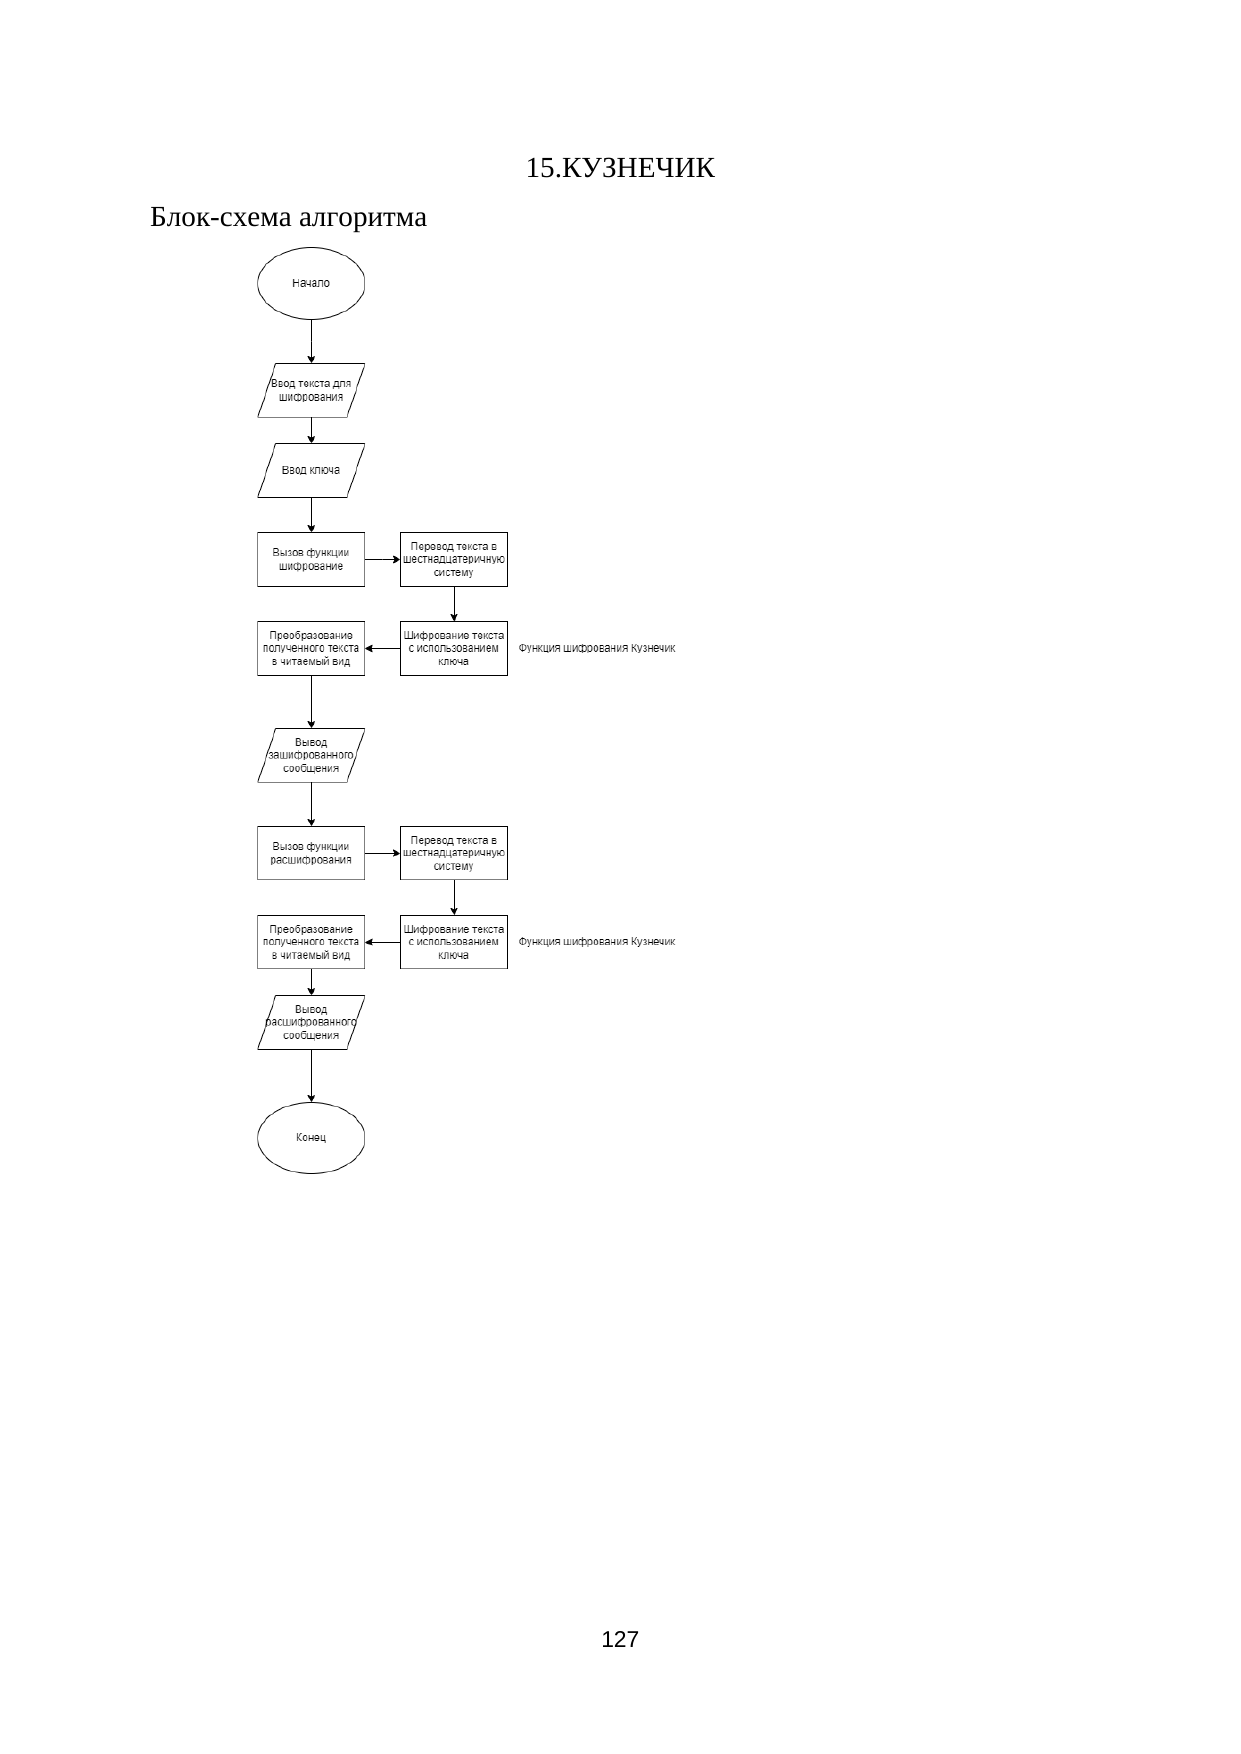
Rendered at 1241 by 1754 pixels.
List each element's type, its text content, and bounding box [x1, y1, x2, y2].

picture [150, 247, 686, 1186]
text Блок-схема алгоритма [150, 199, 1090, 232]
text 15.КУЗНЕЧИК [150, 150, 1090, 183]
